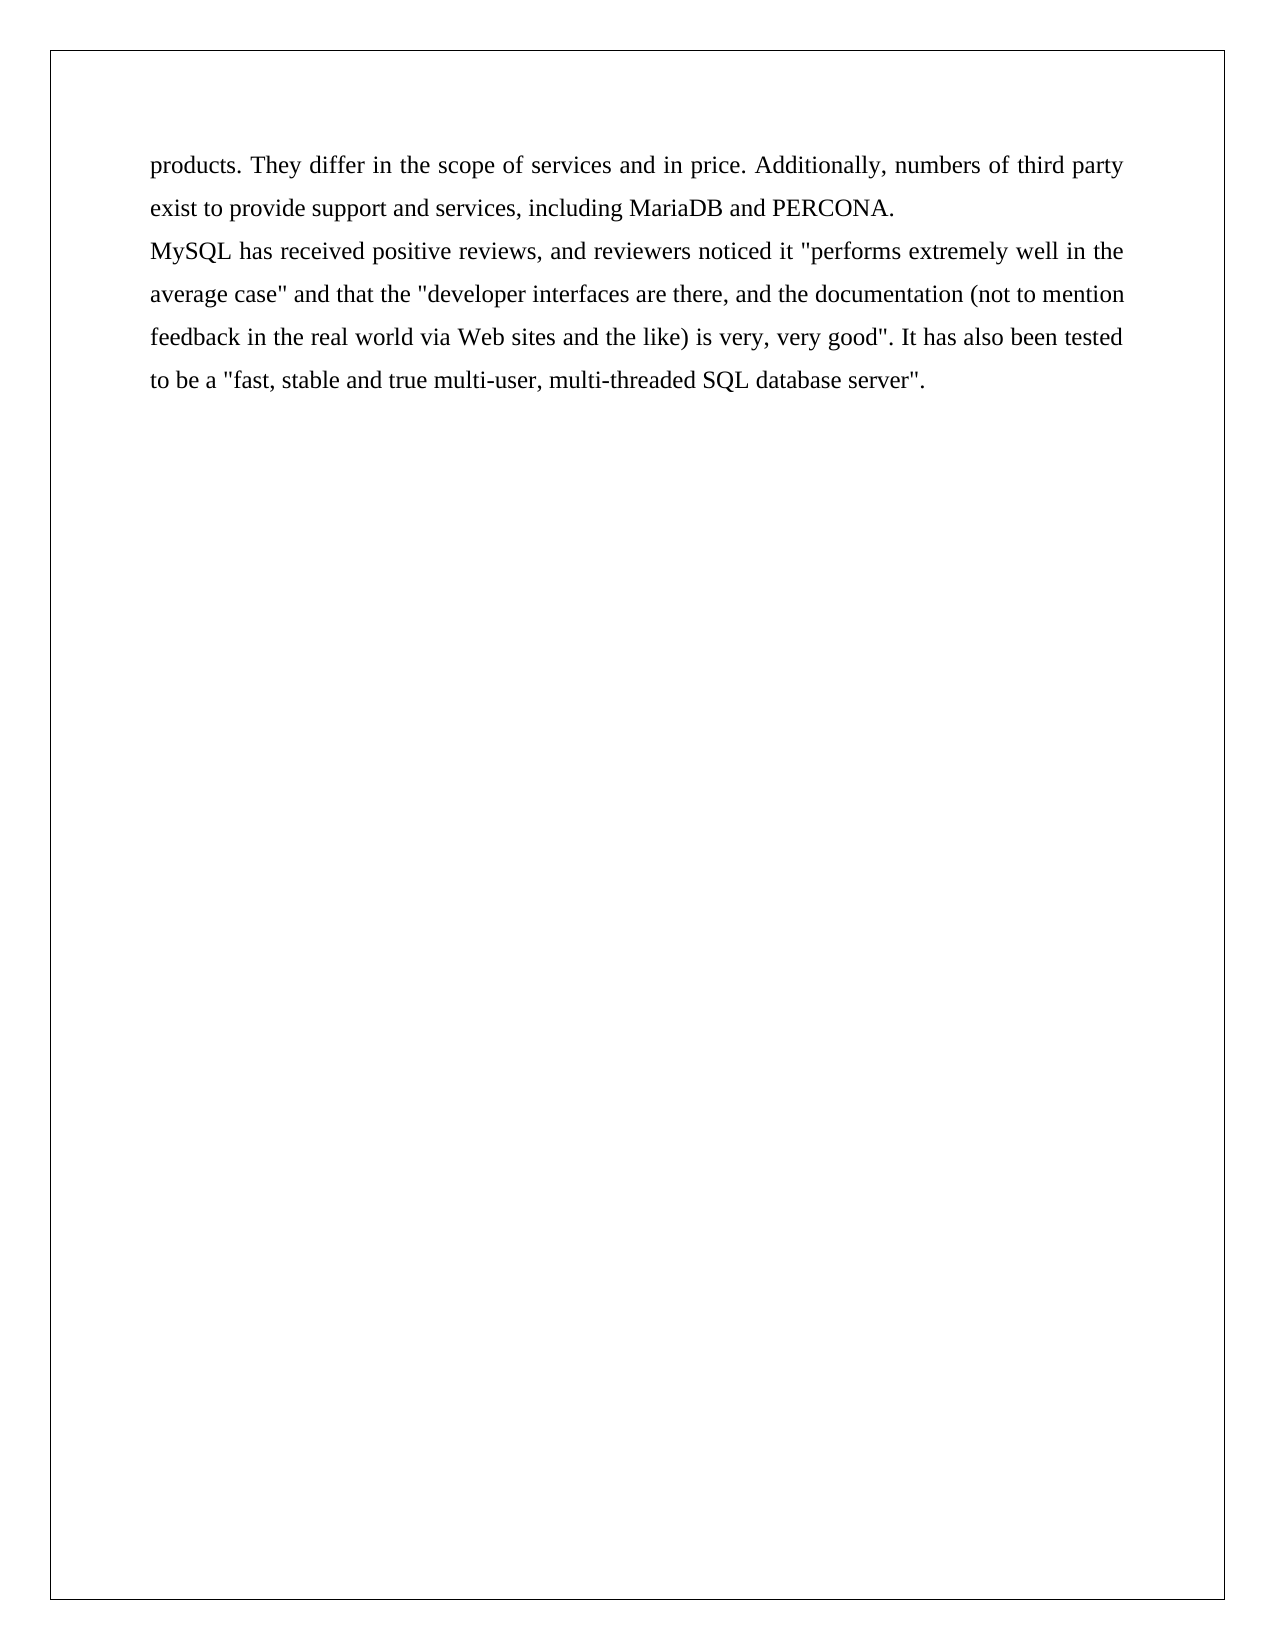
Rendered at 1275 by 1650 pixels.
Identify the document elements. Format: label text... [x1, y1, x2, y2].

text MySQL has received positive reviews, and reviewers noticed it "performs extremely well in the average case" and that the "developer interfaces are there, and the documentation (not to mention feedback in the real world via Web sites and the like) is very, very good". It has also been tested to be a "fast, stable and true multi-user, multi-threaded SQL database server". [150, 236, 1125, 394]
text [150, 150, 1125, 222]
